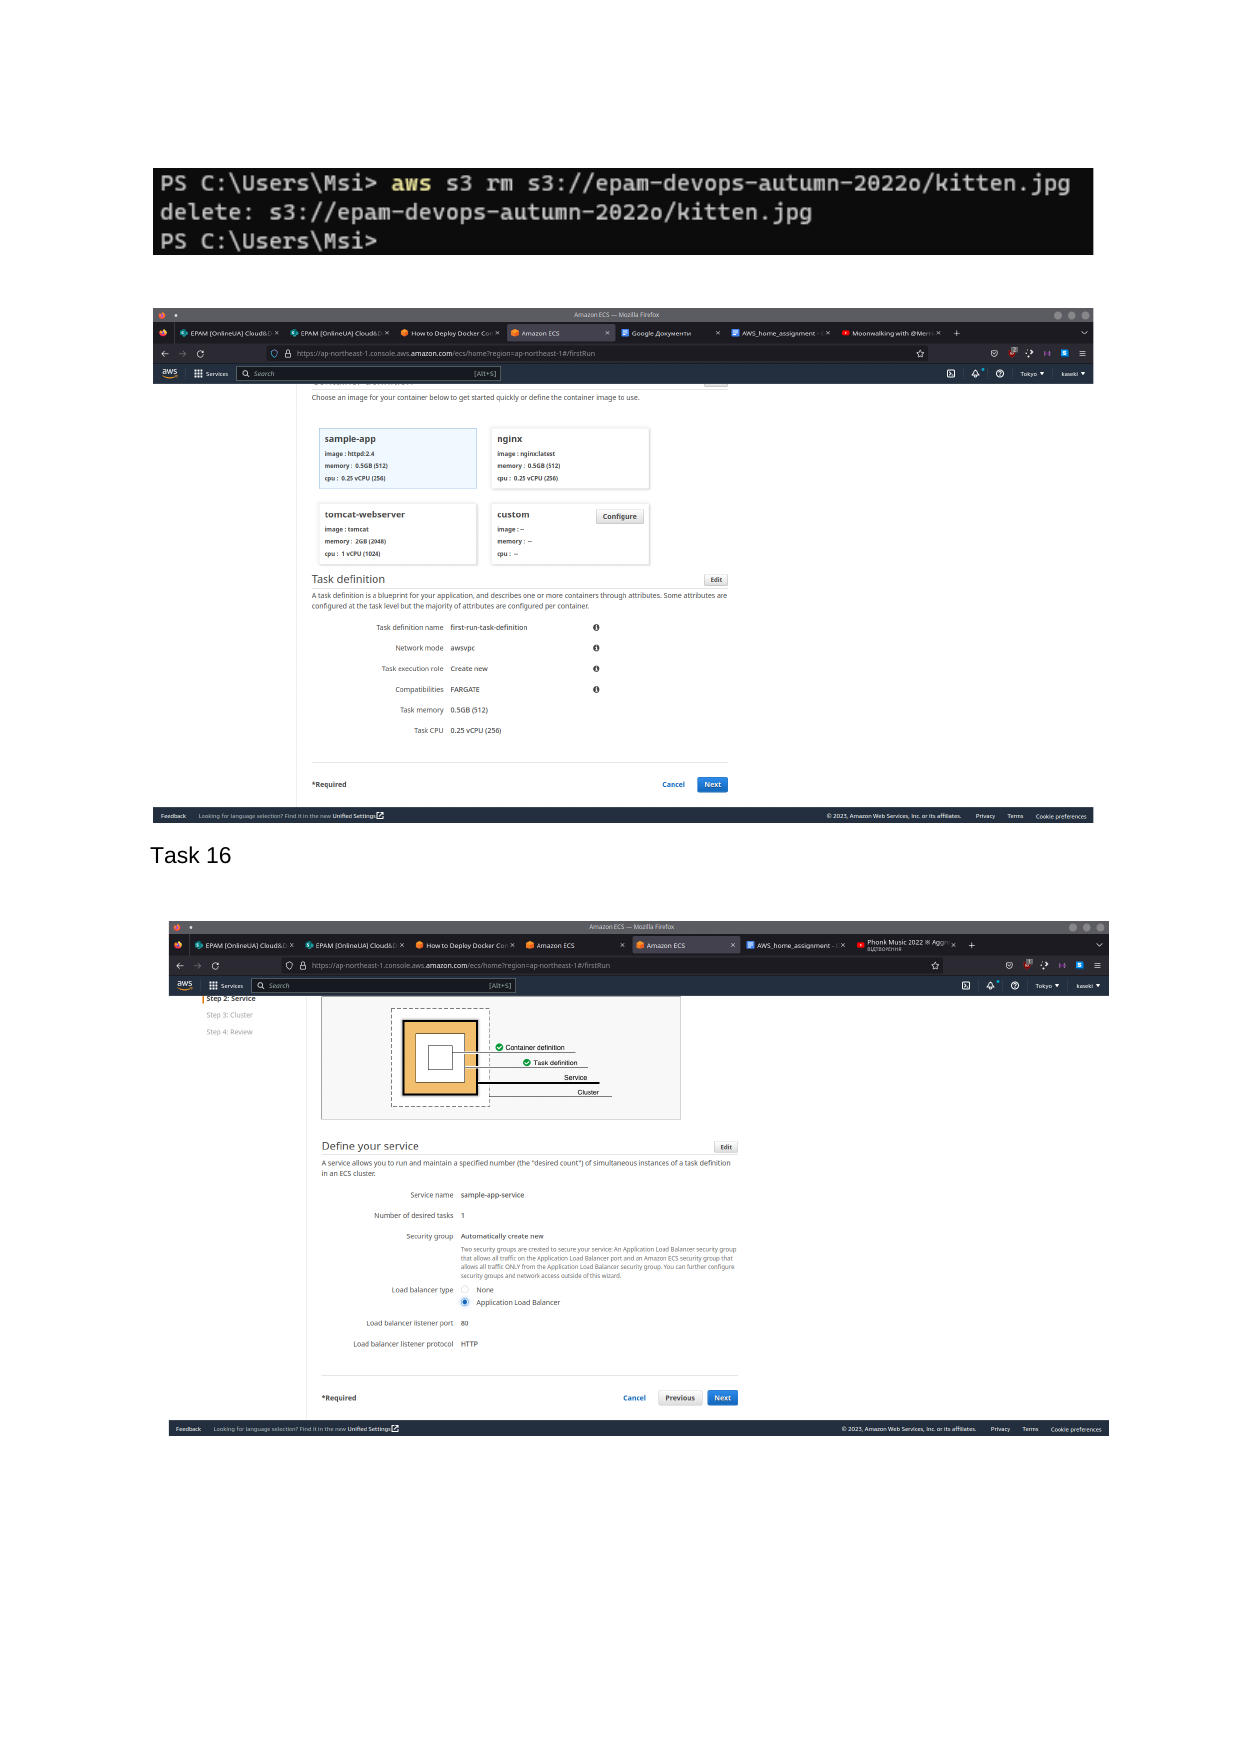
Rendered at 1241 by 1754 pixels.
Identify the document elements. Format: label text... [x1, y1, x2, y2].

picture [168, 921, 1109, 1436]
picture [153, 168, 1094, 255]
picture [153, 308, 1094, 823]
